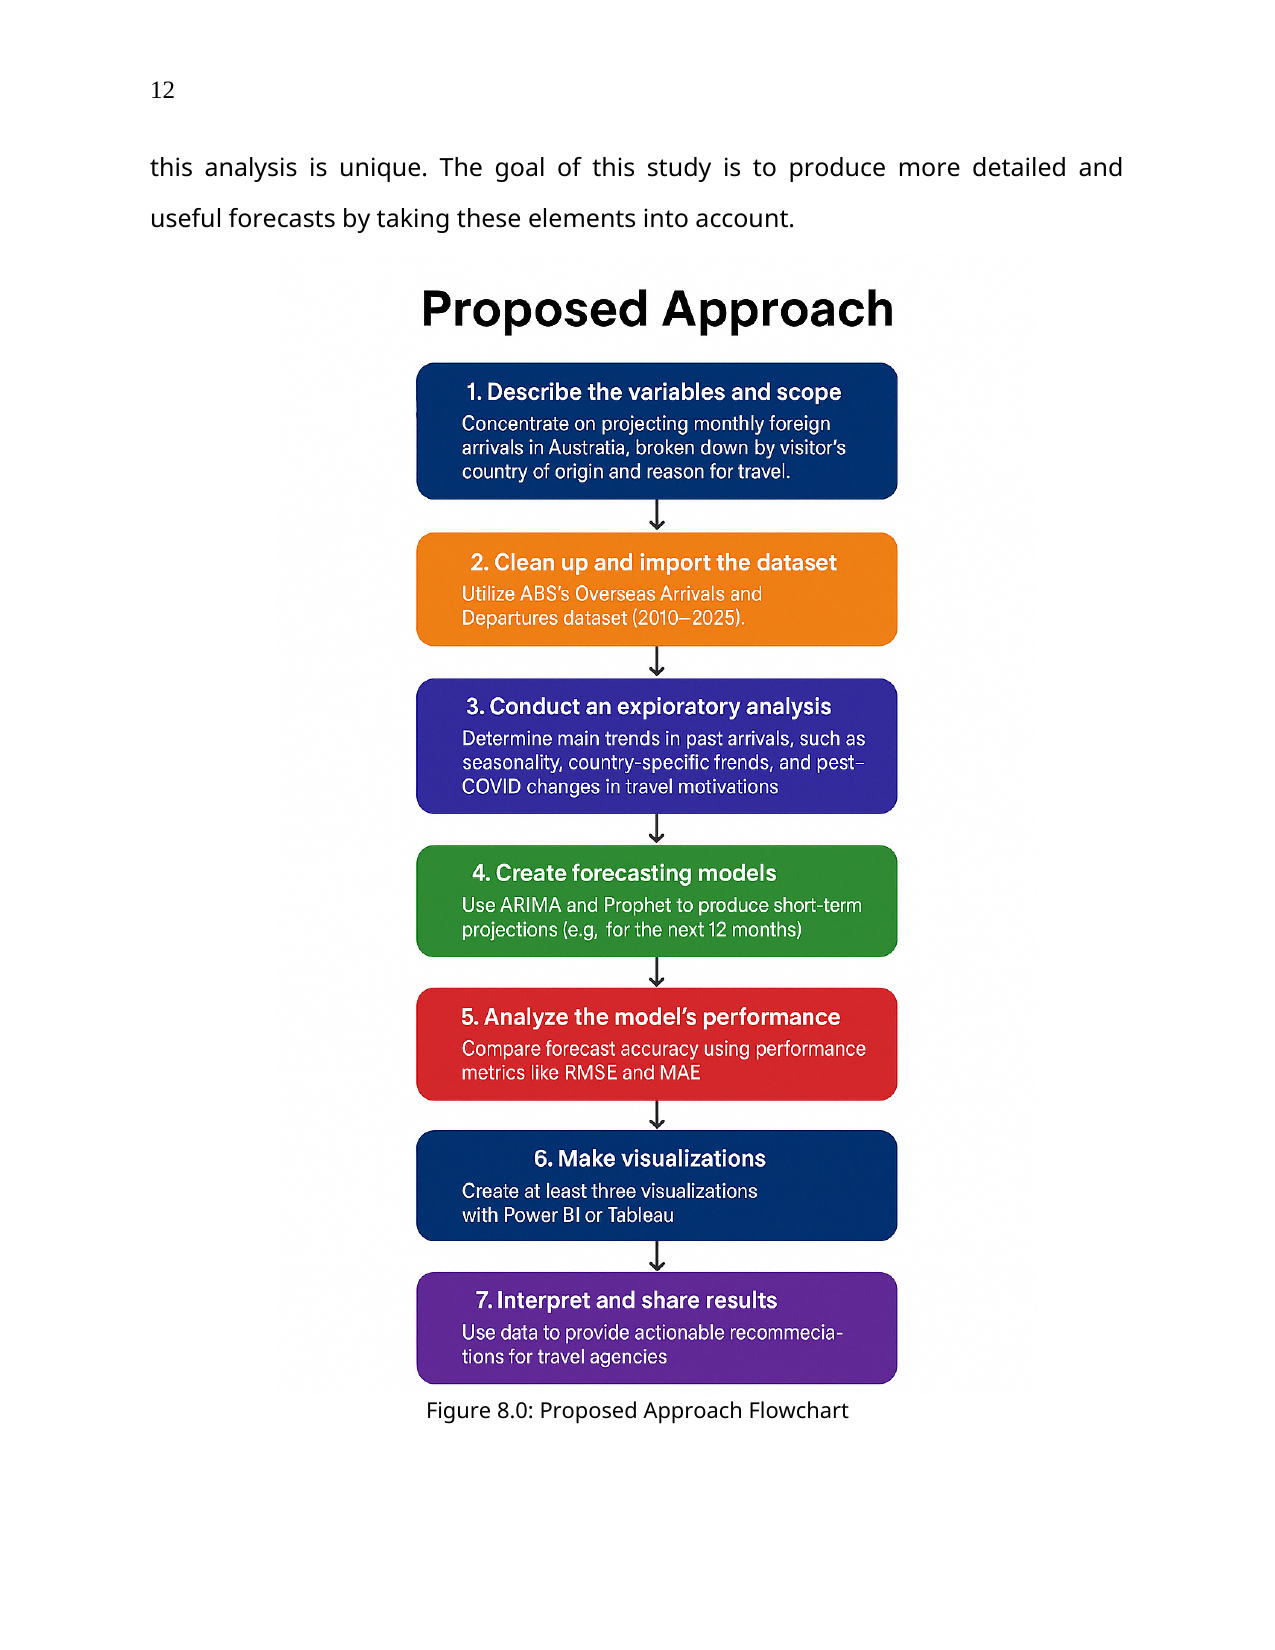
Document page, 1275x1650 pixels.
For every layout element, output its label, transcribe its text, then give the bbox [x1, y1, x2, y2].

picture [275, 252, 1038, 1396]
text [150, 150, 1125, 235]
text Figure 8.0: Proposed Approach Flowchart [150, 1395, 1125, 1425]
